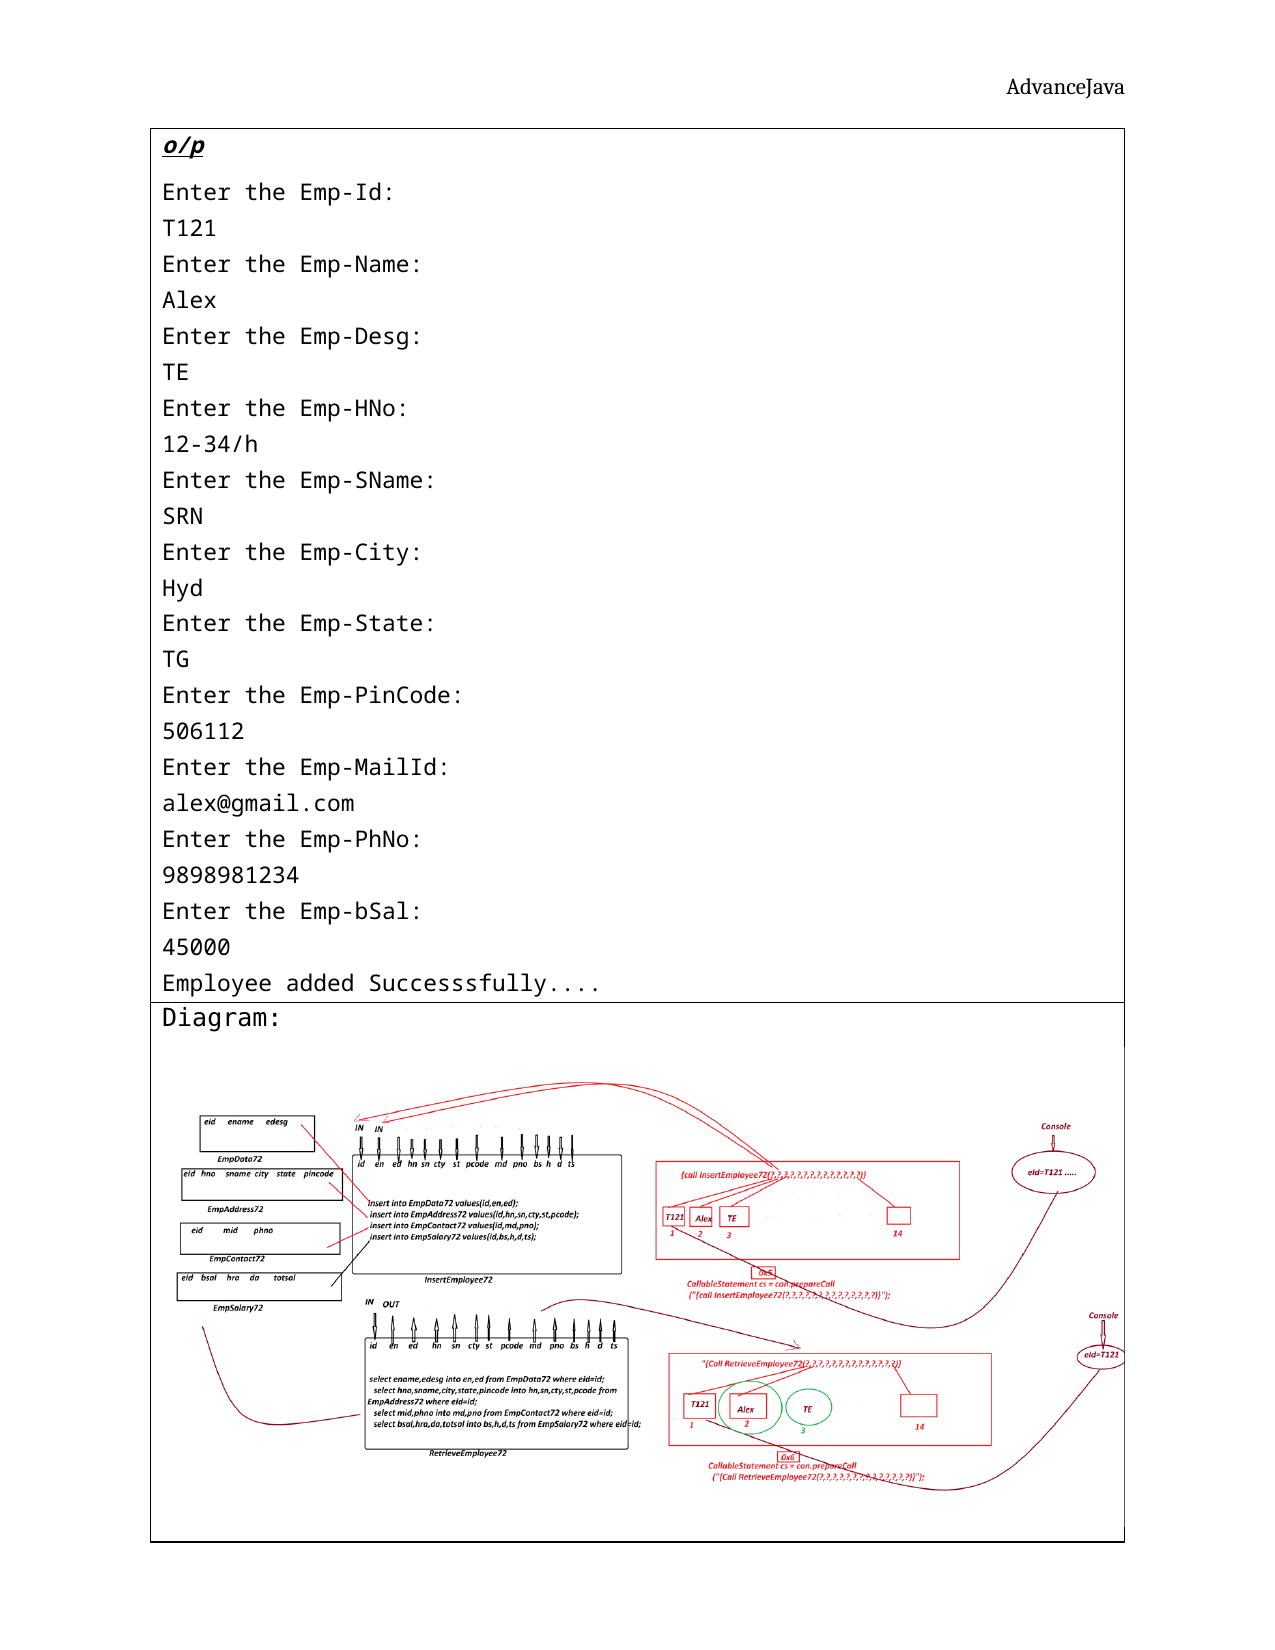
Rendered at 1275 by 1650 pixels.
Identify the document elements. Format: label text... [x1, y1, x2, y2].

table_cell Diagram: [151, 1003, 1124, 1541]
picture [161, 1047, 1125, 1527]
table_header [151, 129, 1124, 1002]
